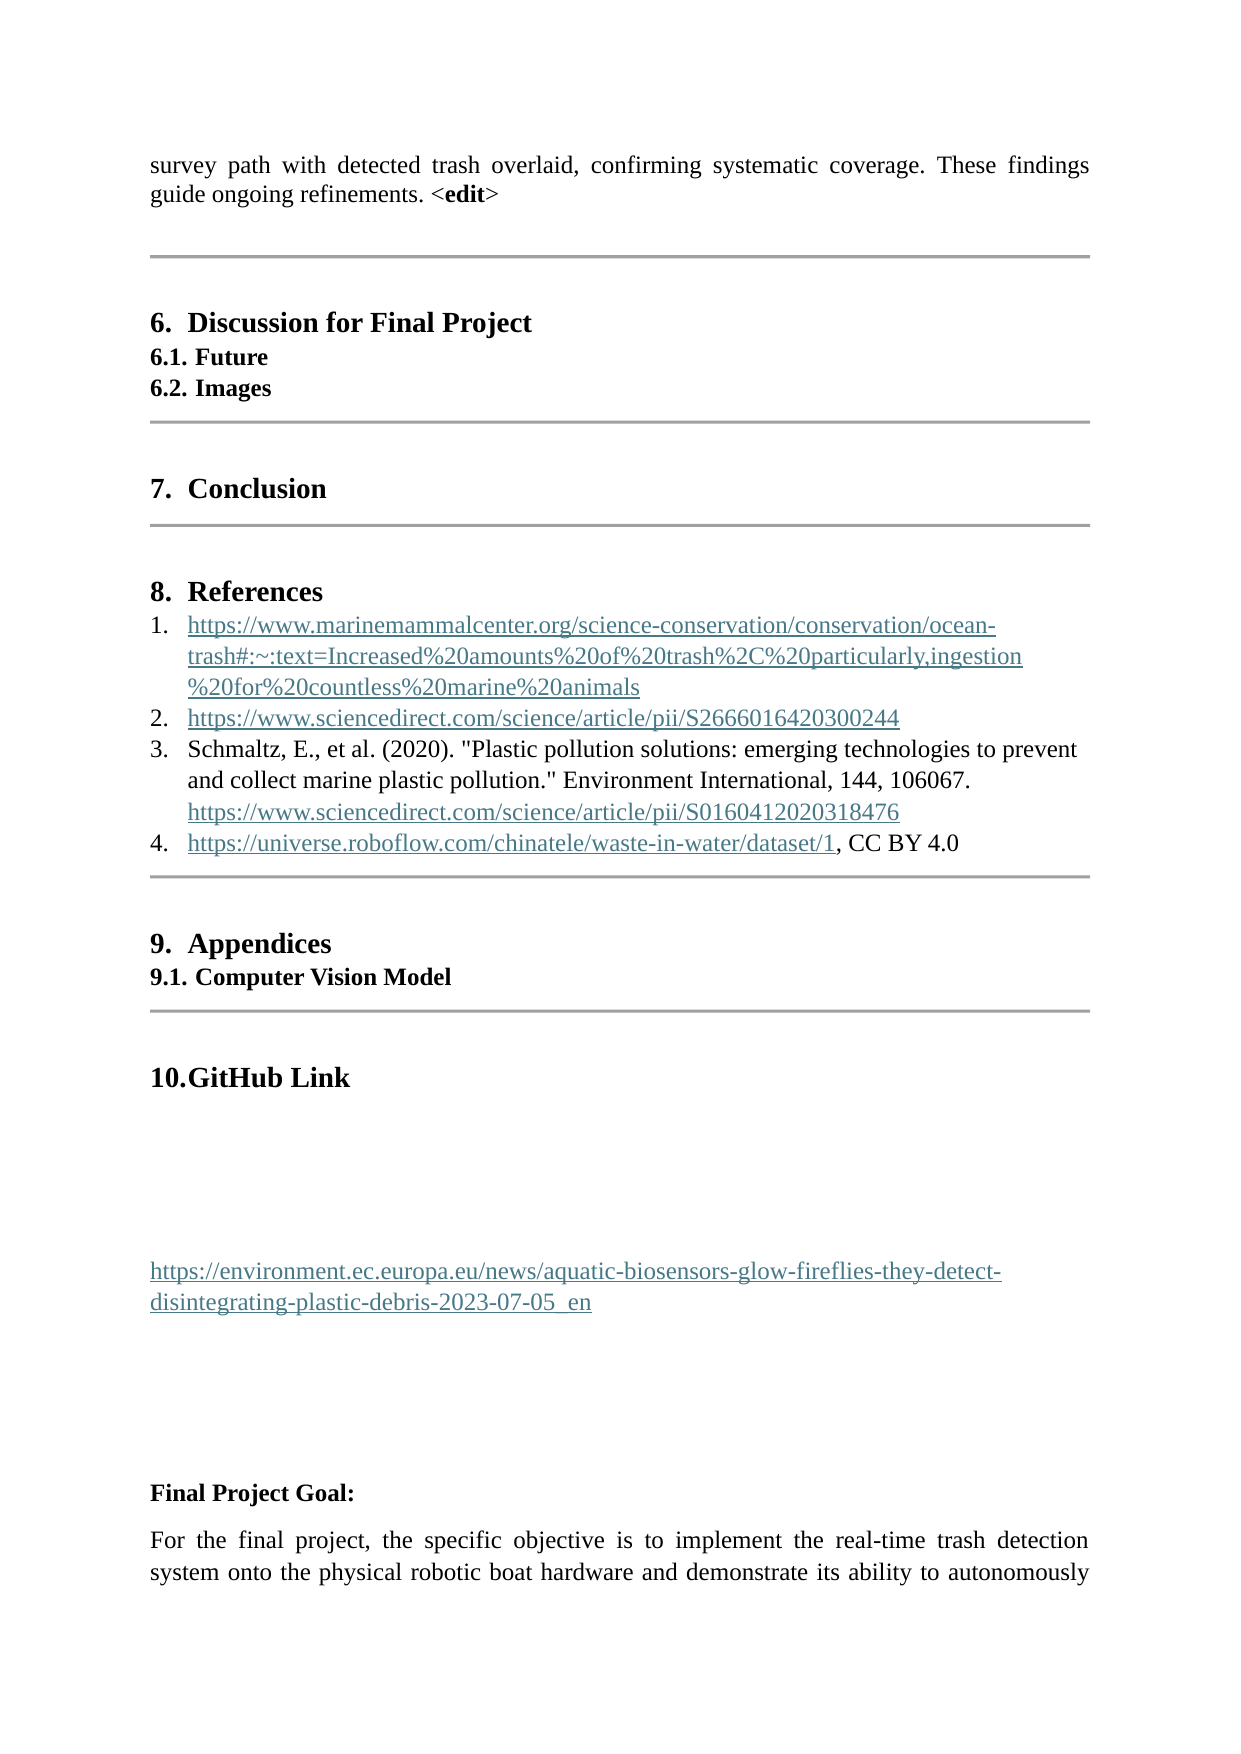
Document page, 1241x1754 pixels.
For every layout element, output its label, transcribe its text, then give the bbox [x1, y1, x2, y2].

list Conclusion [150, 471, 1090, 504]
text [150, 150, 1090, 207]
list https://www.sciencedirect.com/science/article/pii/S2666016420300244 [150, 703, 1090, 732]
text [150, 1526, 1090, 1585]
list Schmaltz, E., et al. (2020). "Plastic pollution solutions: emerging technologies to prevent and collect marine plastic pollution." Environment International, 144, 106067. https://www.sciencedirect.com/science/article/pii/S0160412020318476 [150, 734, 1090, 825]
list Future [150, 342, 1090, 371]
list Discussion for Final Project [150, 306, 1090, 339]
list Computer Vision Model [150, 962, 1090, 991]
list GitHub Link [150, 1060, 1090, 1093]
list References [150, 574, 1090, 608]
list Appendices [150, 926, 1090, 959]
text Final Project Goal: [150, 1478, 1090, 1507]
list Images [150, 373, 1090, 402]
list https://universe.roboflow.com/chinatele/waste-in-water/dataset/1, CC BY 4.0 [150, 828, 1090, 856]
list https://www.marinemammalcenter.org/science-conservation/conservation/ocean-trash#:~:text=Increased%20amounts%20of%20trash%2C%20particularly,ingestion%20for%20countless%20marine%20animals [150, 610, 1090, 701]
text https://environment.ec.europa.eu/news/aquatic-biosensors-glow-fireflies-they-detect-disintegrating-plastic-debris-2023-07-05_en [150, 1256, 1090, 1316]
